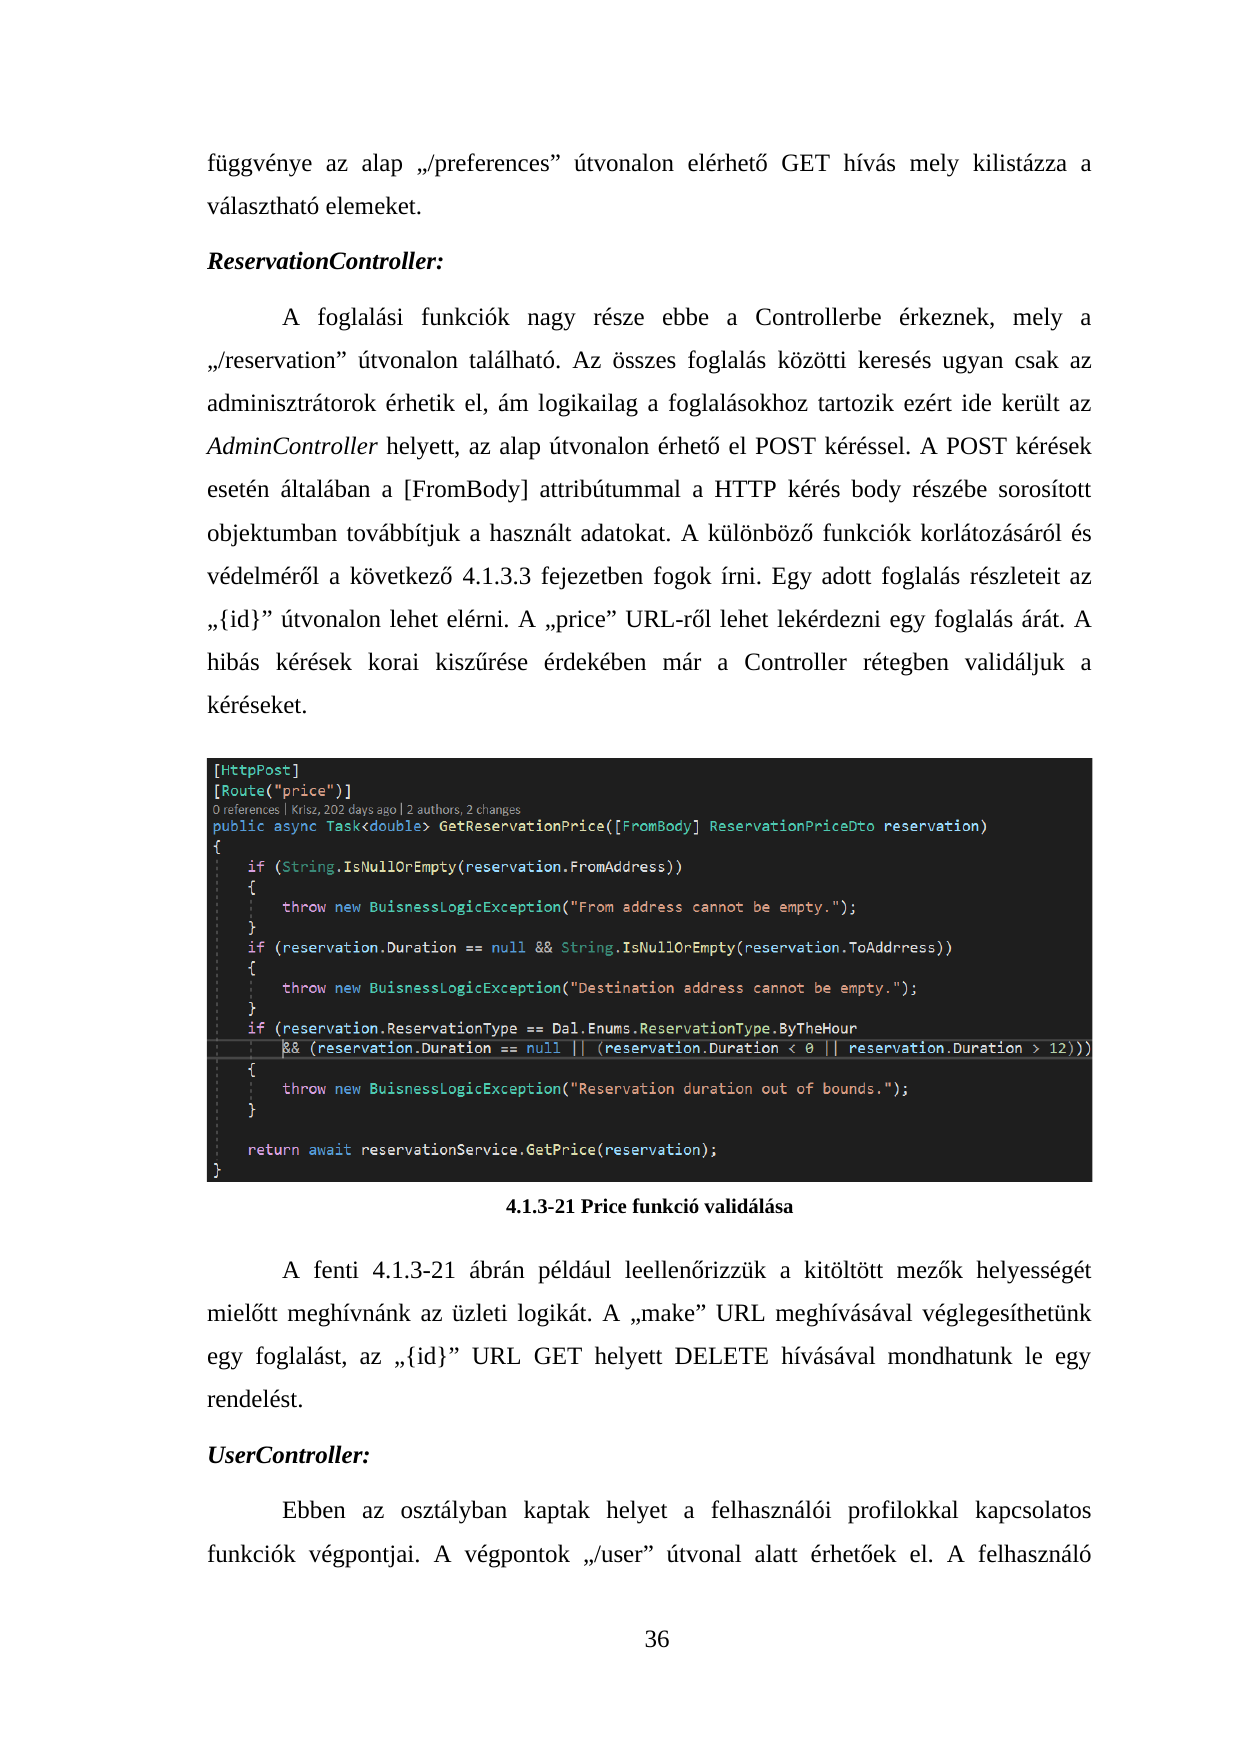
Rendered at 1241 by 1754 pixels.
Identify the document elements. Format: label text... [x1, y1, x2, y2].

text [207, 1496, 1092, 1567]
text 4.1.3 Price funkció validálása [207, 1194, 1092, 1218]
text A foglalási funkciók nagy része ebbe a Controllerbe érkeznek, mely a „/reservation” útvonalon található. Az összes foglalás közötti keresés ugyan csak az adminisztrátorok érhetik el, ám logikailag a foglalásokhoz tartozik ezért ide került az AdminController helyett, az alap útvonalon érhető el POST kéréssel. A POST kérések esetén általában a [FromBody] attribútummal a HTTP kérés body részébe sorosított objektumban továbbítjuk a használt adatokat. A különböző funkciók korlátozásáról és védelméről a következő 4.1.3.3 fejezetben fogok írni. Egy adott foglalás részleteit az „{id}” útvonalon lehet elérni. A „price” URL-ről lehet lekérdezni egy foglalás árát. A hibás kérések korai kiszűrése érdekében már a Controller rétegben validáljuk a kéréseket. [207, 302, 1092, 719]
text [207, 148, 1092, 219]
text ReservationController: [207, 246, 1092, 275]
text UserController: [207, 1440, 1092, 1469]
picture [206, 758, 1093, 1182]
